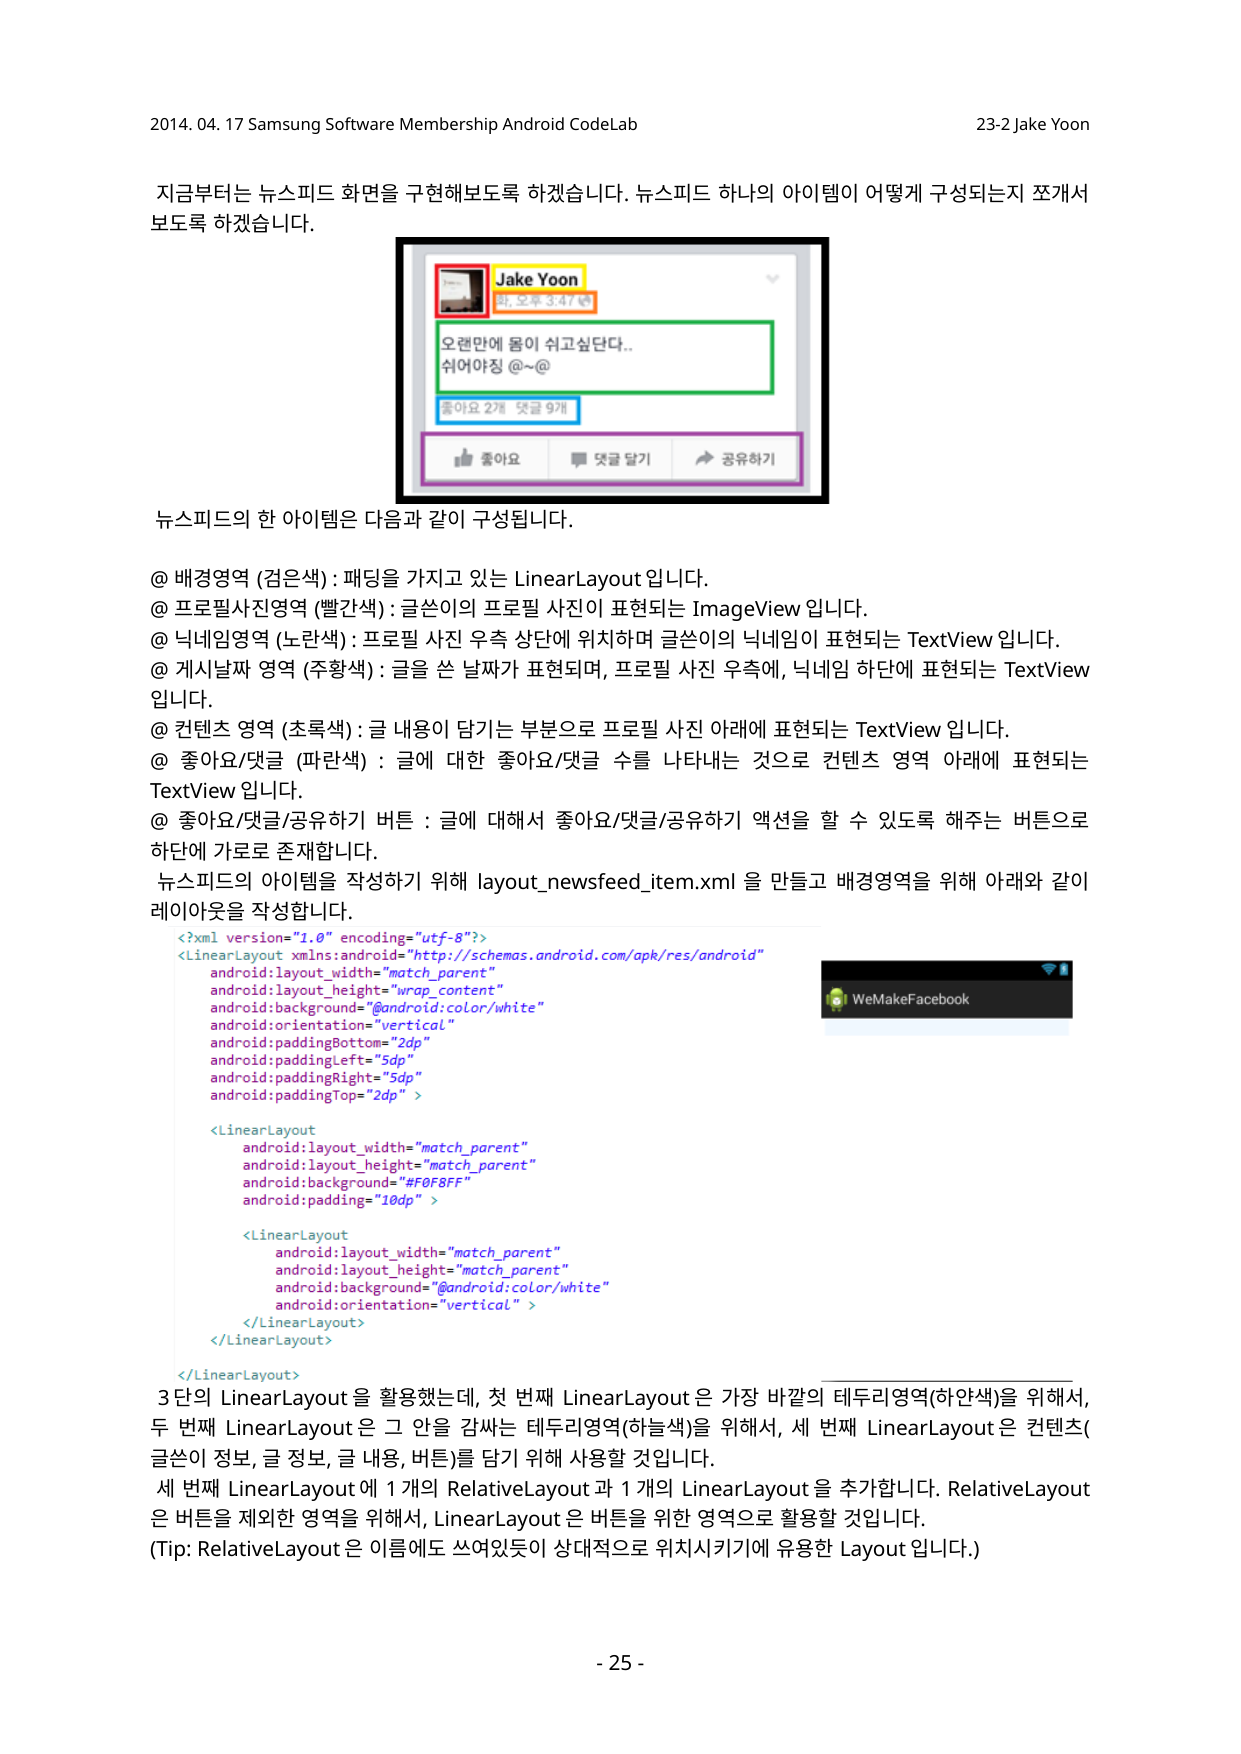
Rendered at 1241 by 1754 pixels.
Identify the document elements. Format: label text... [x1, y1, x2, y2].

text 뉴스피드의 한 아이템은 다음과 같이 구성됩니다. [150, 503, 1090, 534]
text @ 프로필사진영역 (빨간색) : 글쓴이의 프로필 사진이 표현되는 ImageView입니다. [150, 592, 1090, 623]
text 지금부터는 뉴스피드 화면을 구현해보도록 하겠습니다. 뉴스피드 하나의 아이템이 어떻게 구성되는지 쪼개서 보도록 하겠습니다. [150, 177, 1090, 238]
text @ 배경영역 (검은색) : 패딩을 가지고 있는 LinearLayout입니다. [150, 562, 1090, 592]
text @ 닉네임영역 (노란색) : 프로필 사진 우측 상단에 위치하며 글쓴이의 닉네임이 표현되는 TextView입니다. [150, 623, 1090, 653]
text @ 좋아요/댓글/공유하기 버튼 : 글에 대해서 좋아요/댓글/공유하기 액션을 할 수 있도록 해주는 버튼으로 하단에 가로로 존재합니다. [150, 805, 1090, 865]
picture [167, 926, 1073, 1382]
text 세 번째 LinearLayout에 1개의 RelativeLayout과 1개의 LinearLayout을 추가합니다. RelativeLayout은 버튼을 제외한 영역을 위해서, LinearLayout은 버튼을 위한 영역으로 활용할 것입니다. [150, 1472, 1090, 1533]
text @ 좋아요/댓글 (파란색) : 글에 대한 좋아요/댓글 수를 나타내는 것으로 컨텐츠 영역 아래에 표현되는 TextView입니다. [150, 744, 1090, 805]
text 3단의 LinearLayout을 활용했는데, 첫 번째 LinearLayout은 가장 바깥의 테두리영역(하얀색)을 위해서, 두 번째 LinearLayout은 그 안을 감싸는 테두리영역(하늘색)을 위해서, 세 번째 LinearLayout은 컨텐츠(글쓴이 정보, 글 정보, 글 내용, 버튼)를 담기 위해 사용할 것입니다. [150, 1381, 1090, 1472]
text @ 게시날짜 영역 (주황색) : 글을 쓴 날짜가 표현되며, 프로필 사진 우측에, 닉네임 하단에 표현되는 TextView입니다. [150, 653, 1090, 714]
text 뉴스피드의 아이템을 작성하기 위해 layout_newsfeed_item.xml 을 만들고 배경영역을 위해 아래와 같이 레이아웃을 작성합니다. [150, 865, 1090, 926]
text @ 컨텐츠 영역 (초록색) : 글 내용이 담기는 부분으로 프로필 사진 아래에 표현되는 TextView 입니다. [150, 714, 1090, 744]
text (Tip: RelativeLayout은 이름에도 쓰여있듯이 상대적으로 위치시키기에 유용한 Layout입니다.) [150, 1533, 1090, 1563]
picture [349, 237, 892, 504]
